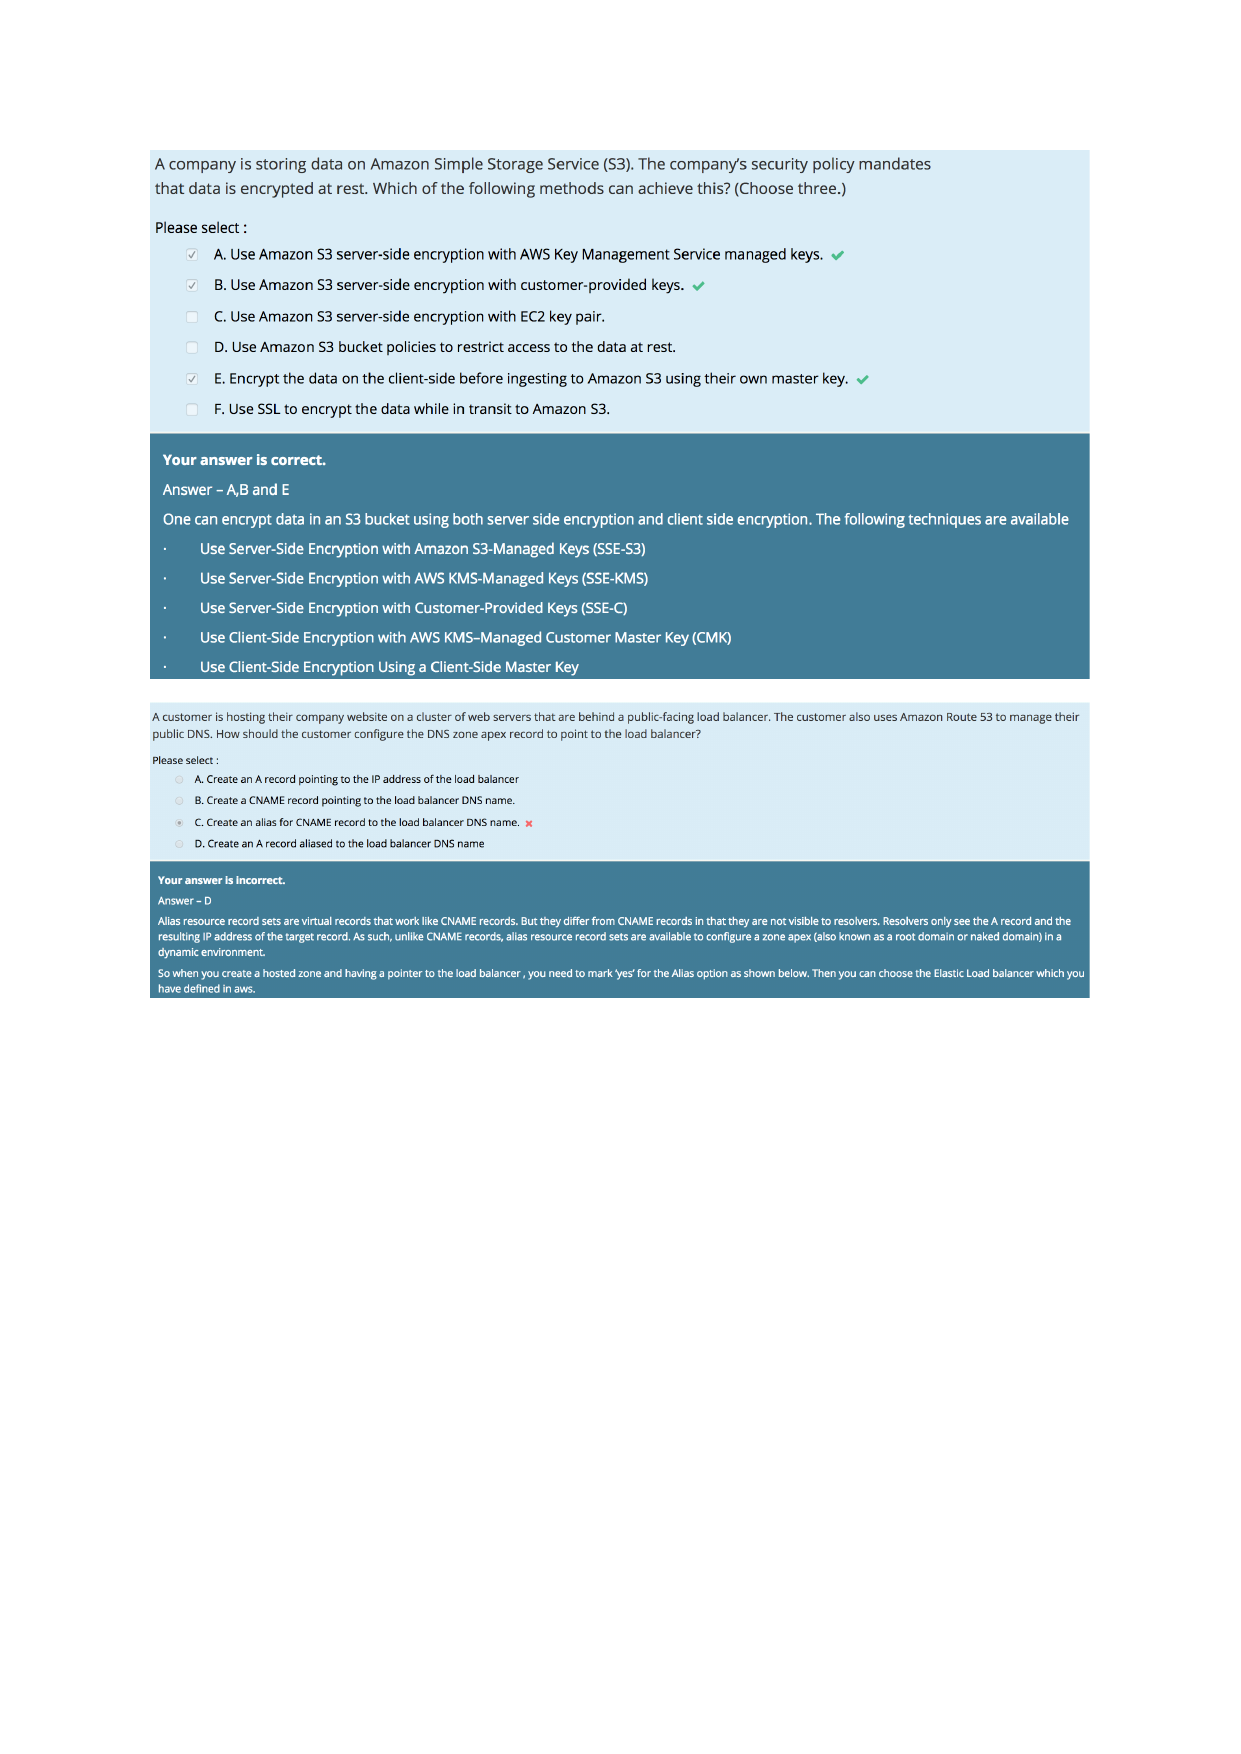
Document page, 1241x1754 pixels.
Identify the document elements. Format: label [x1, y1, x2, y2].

picture [150, 702, 1090, 998]
picture [150, 150, 1090, 679]
